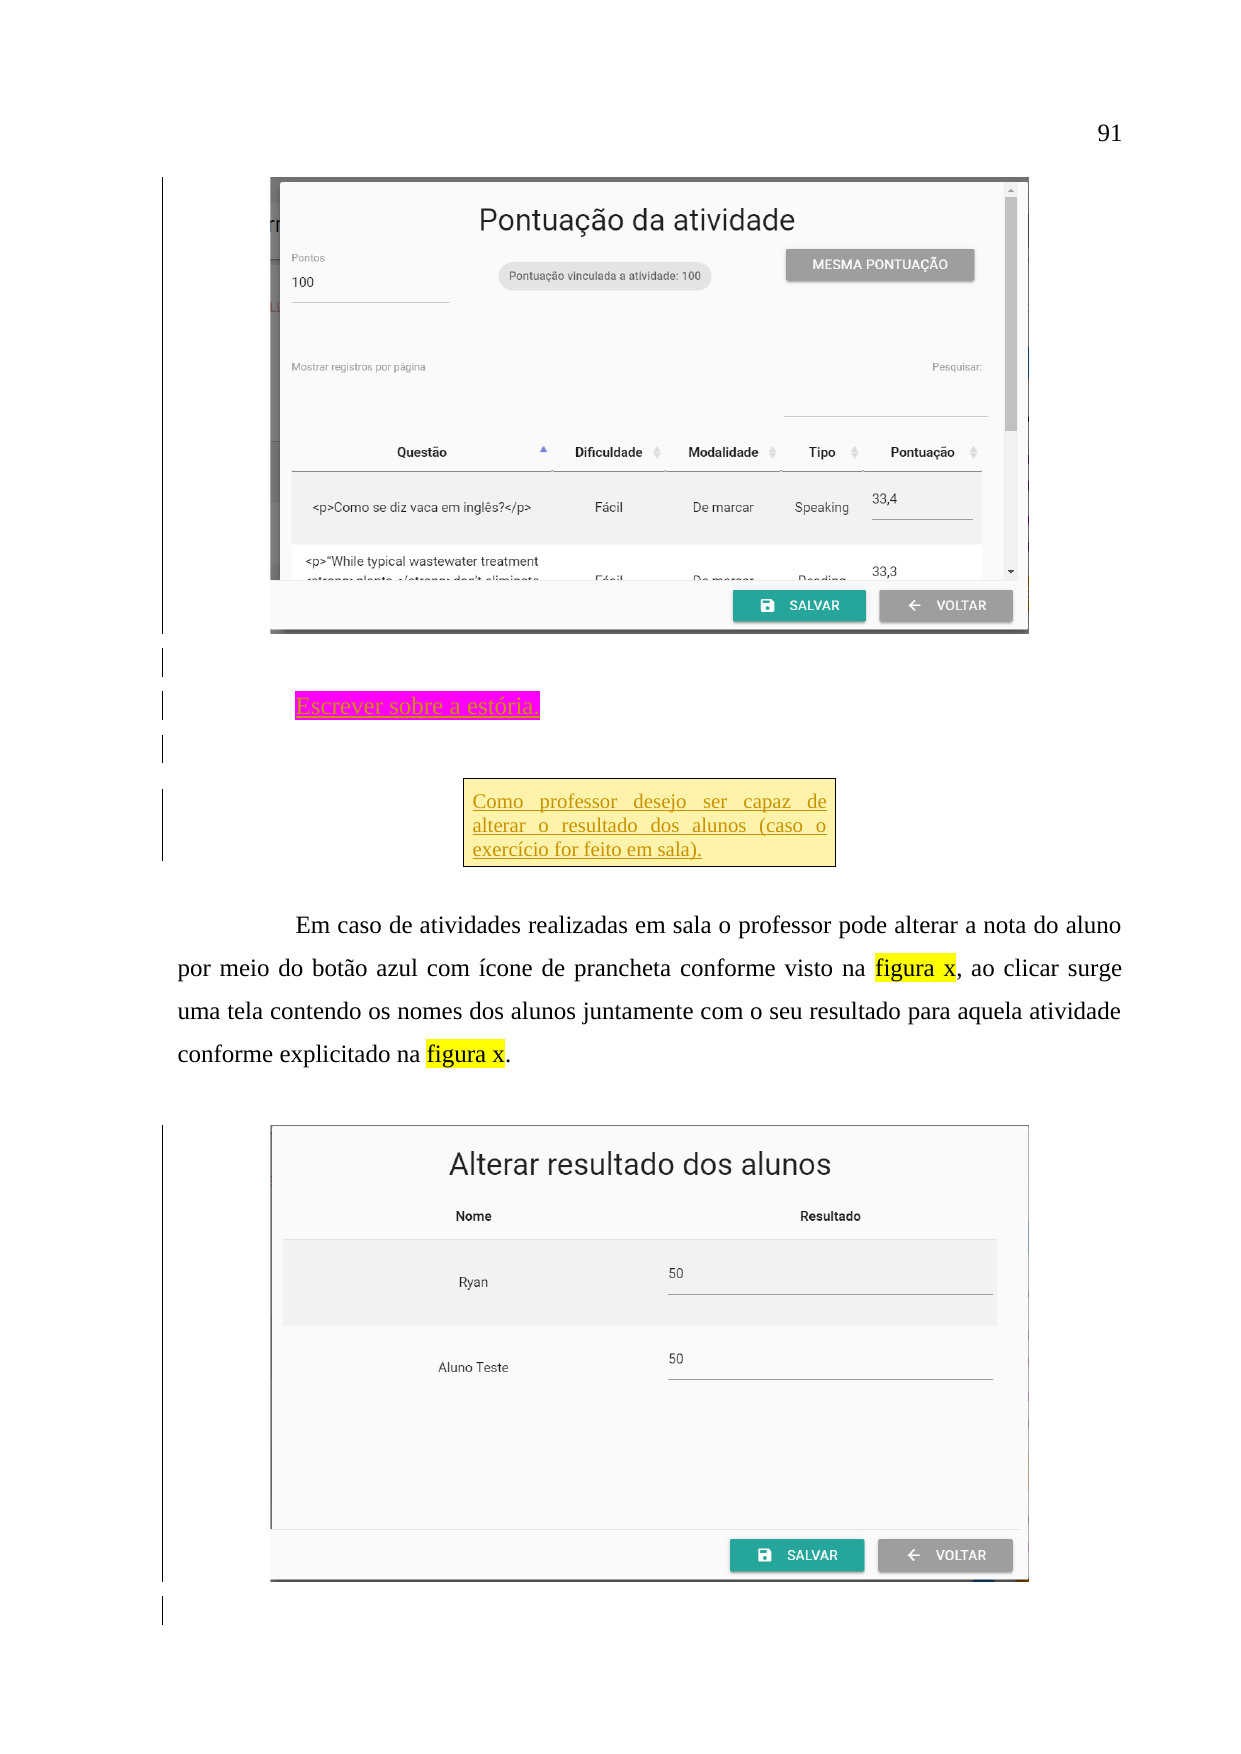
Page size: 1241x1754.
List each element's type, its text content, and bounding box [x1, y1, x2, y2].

picture [270, 1125, 1029, 1582]
text Em caso de atividades realizadas em sala o professor pode alterar a nota do aluno por meio do botão azul com ícone de prancheta conforme visto na figura x, ao clicar surge uma tela contendo os nomes dos alunos juntamente com o seu resultado para aquela atividade conforme explicitado na figura x. [177, 910, 1122, 1068]
picture [270, 177, 1029, 634]
